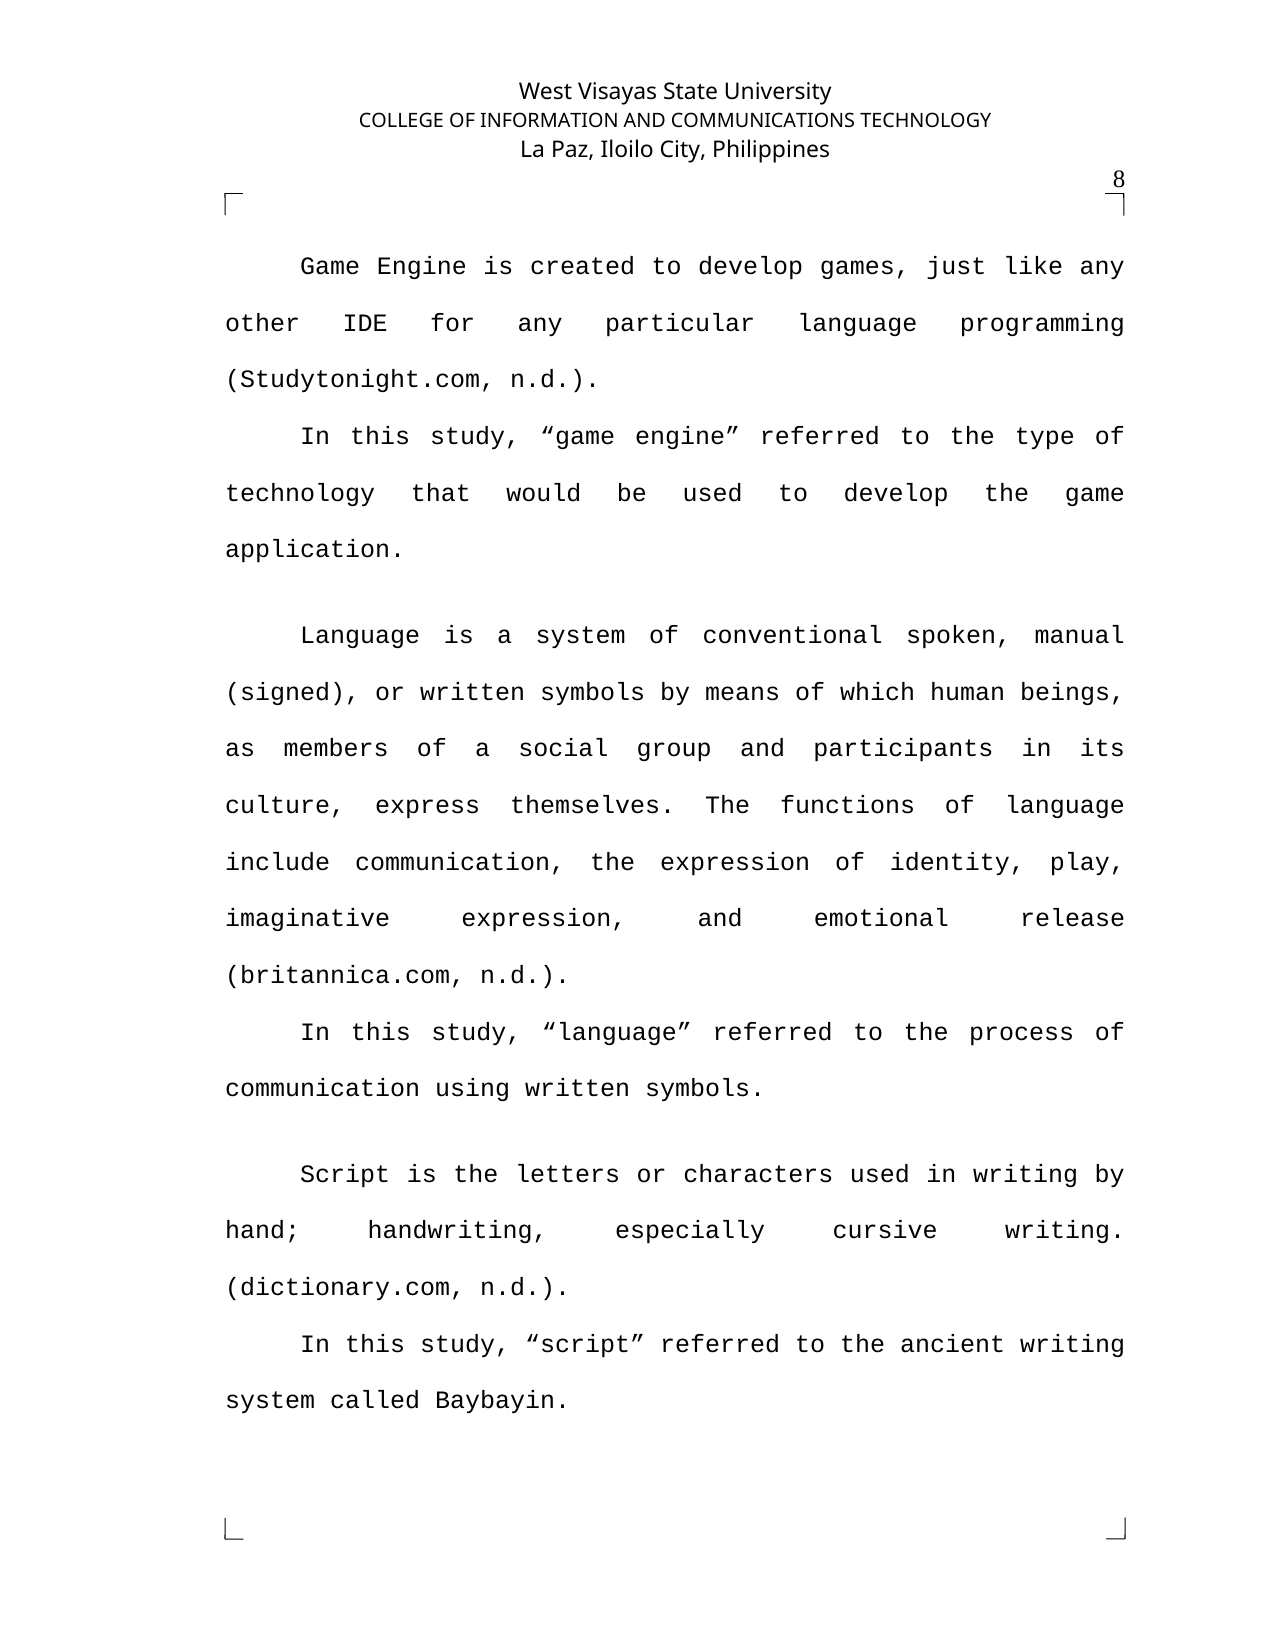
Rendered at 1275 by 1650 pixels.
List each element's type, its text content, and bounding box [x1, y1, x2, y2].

text In this study, “game engine” referred to the type of technology that would be used to develop the game application. [225, 424, 1125, 565]
text In this study, “language” referred to the process of communication using written symbols. [225, 1019, 1125, 1104]
text In this study, “script” referred to the ancient writing system called Baybayin. [225, 1331, 1125, 1416]
text Language is a system of conventional spoken, manual (signed), or written symbols by means of which human beings, as members of a social group and participants in its culture, express themselves. The functions of language include communication, the expression of identity, play, imaginative expression, and emotional release (britannica.com, n.d.). [225, 622, 1125, 991]
text Game Engine is created to develop games, just like any other IDE for any particular language programming (Studytonight.com, n.d.). [225, 254, 1125, 395]
text Script is the letters or characters used in writing by hand; handwriting, especially cursive writing. (dictionary.com, n.d.). [225, 1161, 1125, 1303]
